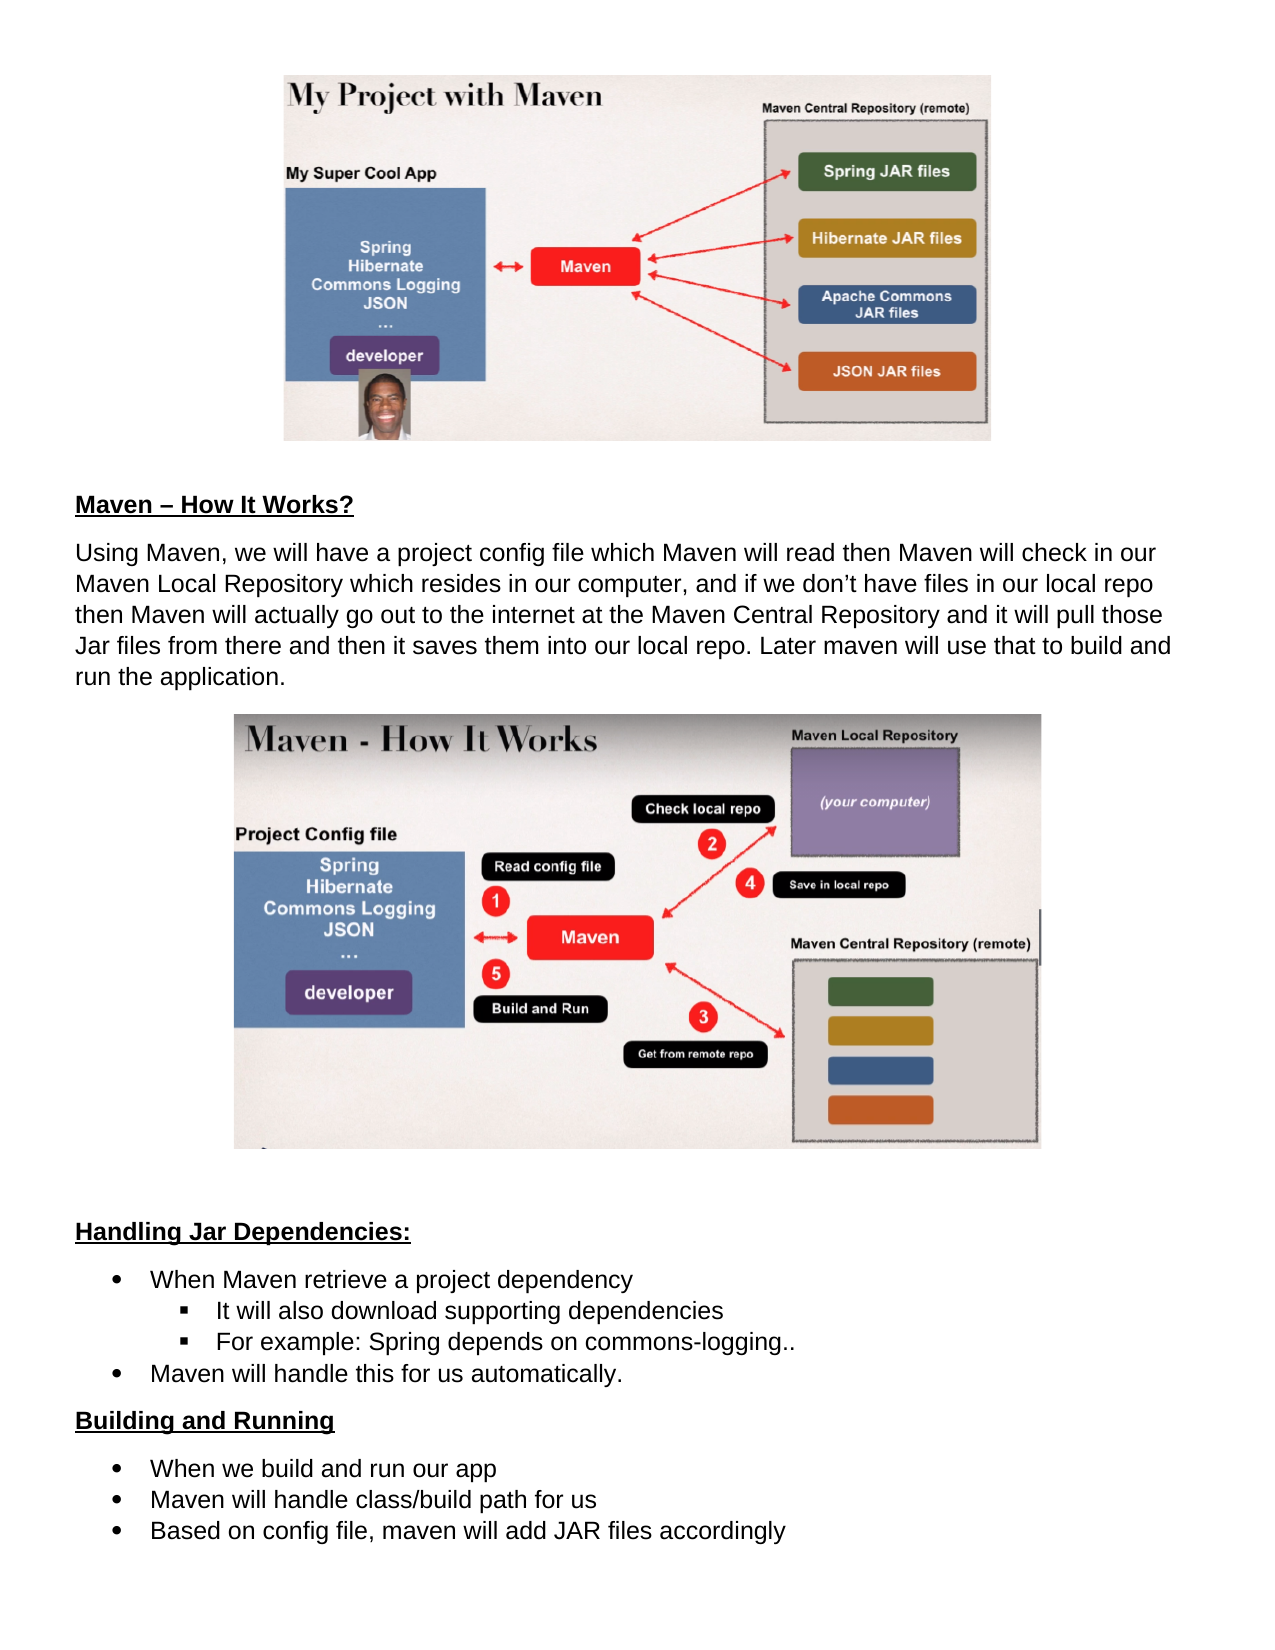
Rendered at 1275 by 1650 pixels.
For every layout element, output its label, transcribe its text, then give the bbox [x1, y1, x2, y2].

list It will also download supporting dependencies [178, 1296, 1200, 1325]
list For example: Spring depends on commons-logging.. [178, 1327, 1200, 1356]
list Based on config file, maven will add JAR files accordingly [112, 1516, 1200, 1545]
text Handling Jar Dependencies: [75, 1217, 1200, 1246]
list When we build and run our app [112, 1454, 1200, 1483]
text Building and Running [75, 1406, 1200, 1435]
list Maven will handle class/build path for us [112, 1485, 1200, 1514]
text Using Maven, we will have a project config file which Maven will read then Maven will check in our Maven Local Repository which resides in our computer, and if we don’t have files in our local repo then Maven will actually go out to the internet at the Maven Central Repository and it will pull those Jar files from there and then it saves them into our local repo. Later maven will use that to build and run the application. [75, 538, 1200, 691]
picture [233, 714, 1042, 1149]
list When Maven retrieve a project dependency [112, 1265, 1200, 1294]
text Maven – How It Works? [75, 490, 1200, 519]
picture [283, 75, 992, 441]
list Maven will handle this for us automatically. [112, 1358, 1200, 1387]
